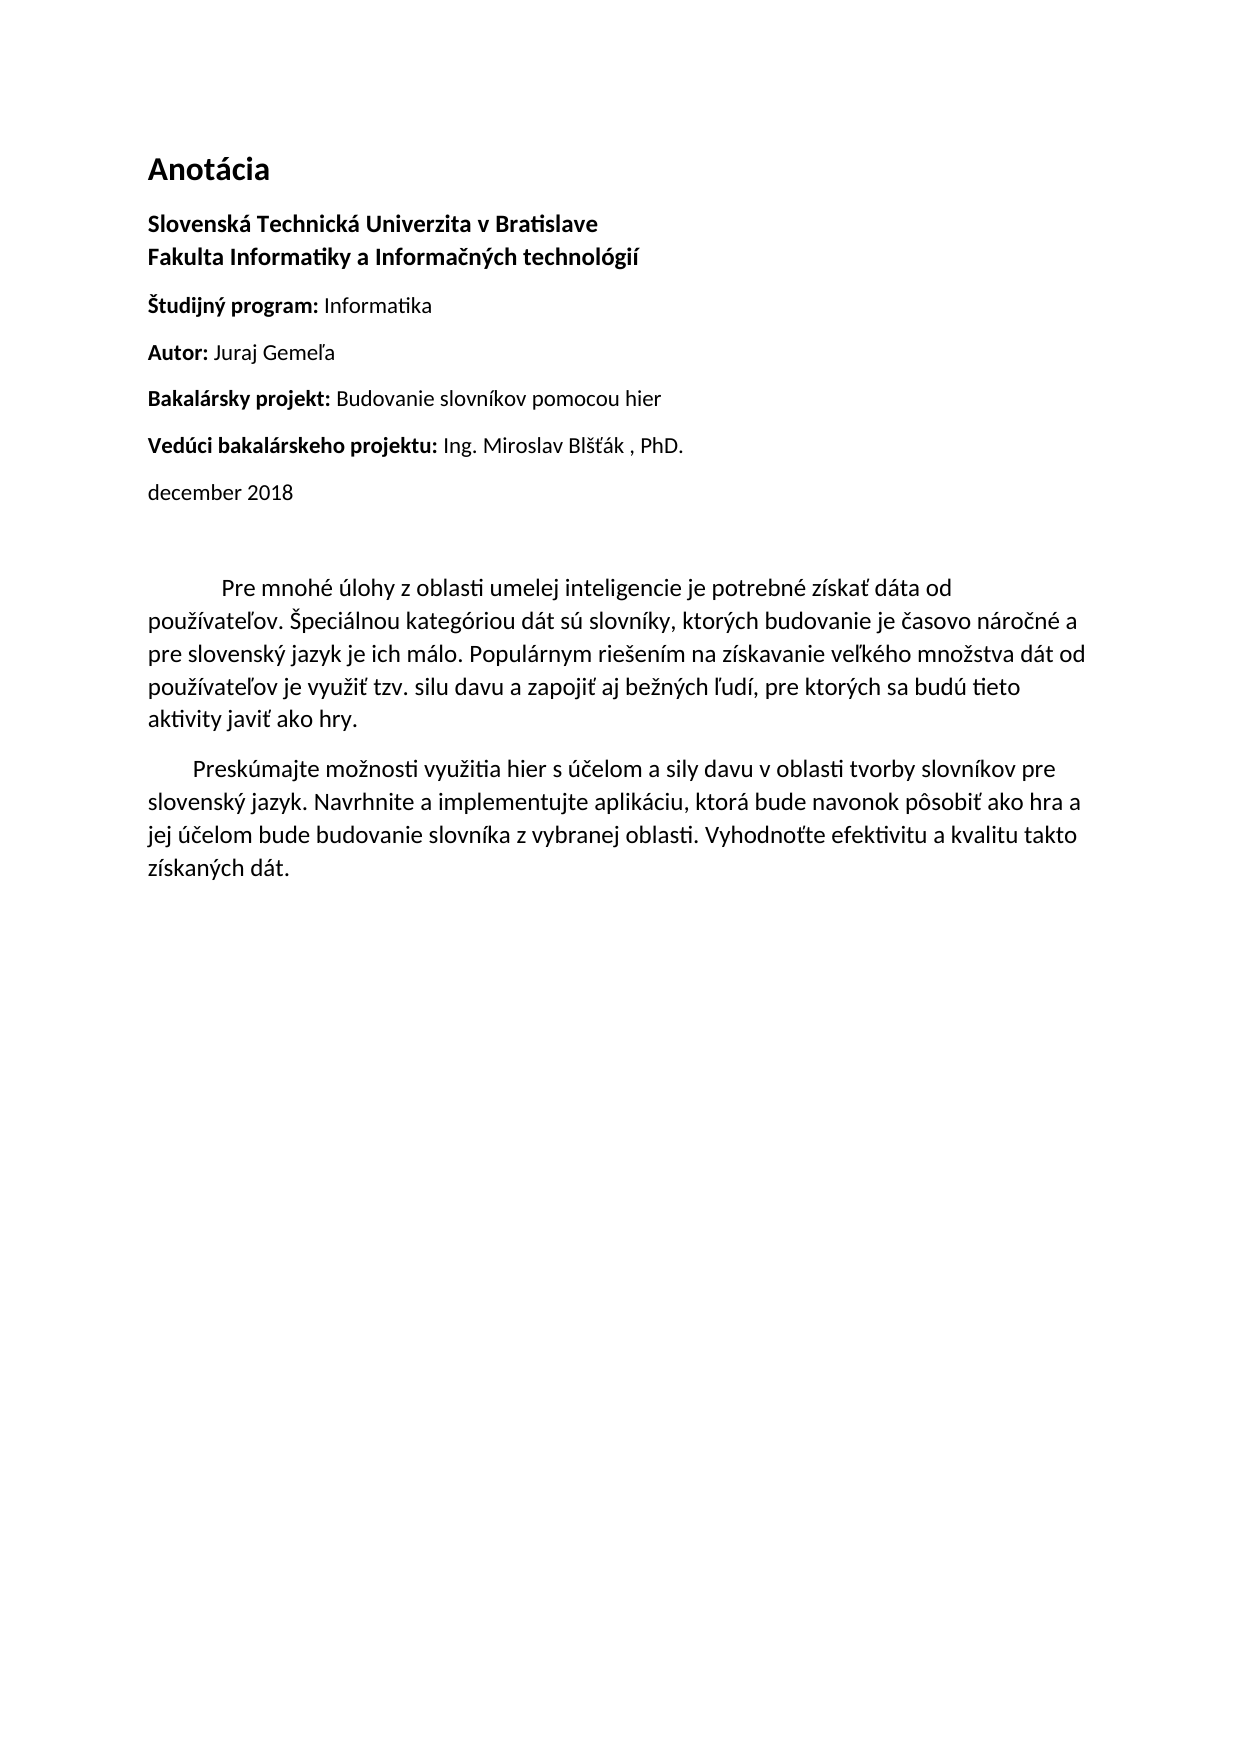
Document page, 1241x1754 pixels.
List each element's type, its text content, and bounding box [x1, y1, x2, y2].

text Slovenská Technická Univerzita v Bratislave [148, 208, 1093, 239]
text Pre mnohé úlohy z oblasti umelej inteligencie je potrebné získať dáta od používateľov. Špeciálnou kategóriou dát sú slovníky, ktorých budovanie je časovo náročné a pre slovenský jazyk je ich málo. Populárnym riešením na získavanie veľkého množstva dát od používateľov je využiť tzv. silu davu a zapojiť aj bežných ľudí, pre ktorých sa budú tieto aktivity javiť ako hry. [148, 572, 1093, 734]
text Vedúci bakalárskeho projektu: Ing. Miroslav Blšťák , PhD. [148, 431, 1093, 459]
text december 2018 [148, 478, 1093, 506]
text Študijný program: Informatika [148, 291, 1093, 319]
text Fakulta Informatiky a Informačných technológií [148, 241, 1093, 272]
text Bakalársky projekt: Budovanie slovníkov pomocou hier [148, 384, 1093, 412]
text Anotácia [148, 148, 1093, 188]
text Preskúmajte možnosti využitia hier s účelom a sily davu v oblasti tvorby slovníkov pre slovenský jazyk. Navrhnite a implementujte aplikáciu, ktorá bude navonok pôsobiť ako hra a jej účelom bude budovanie slovníka z vybranej oblasti. Vyhodnoťte efektivitu a kvalitu takto získaných dát. [148, 753, 1093, 882]
text Autor: Juraj Gemeľa [148, 338, 1093, 366]
